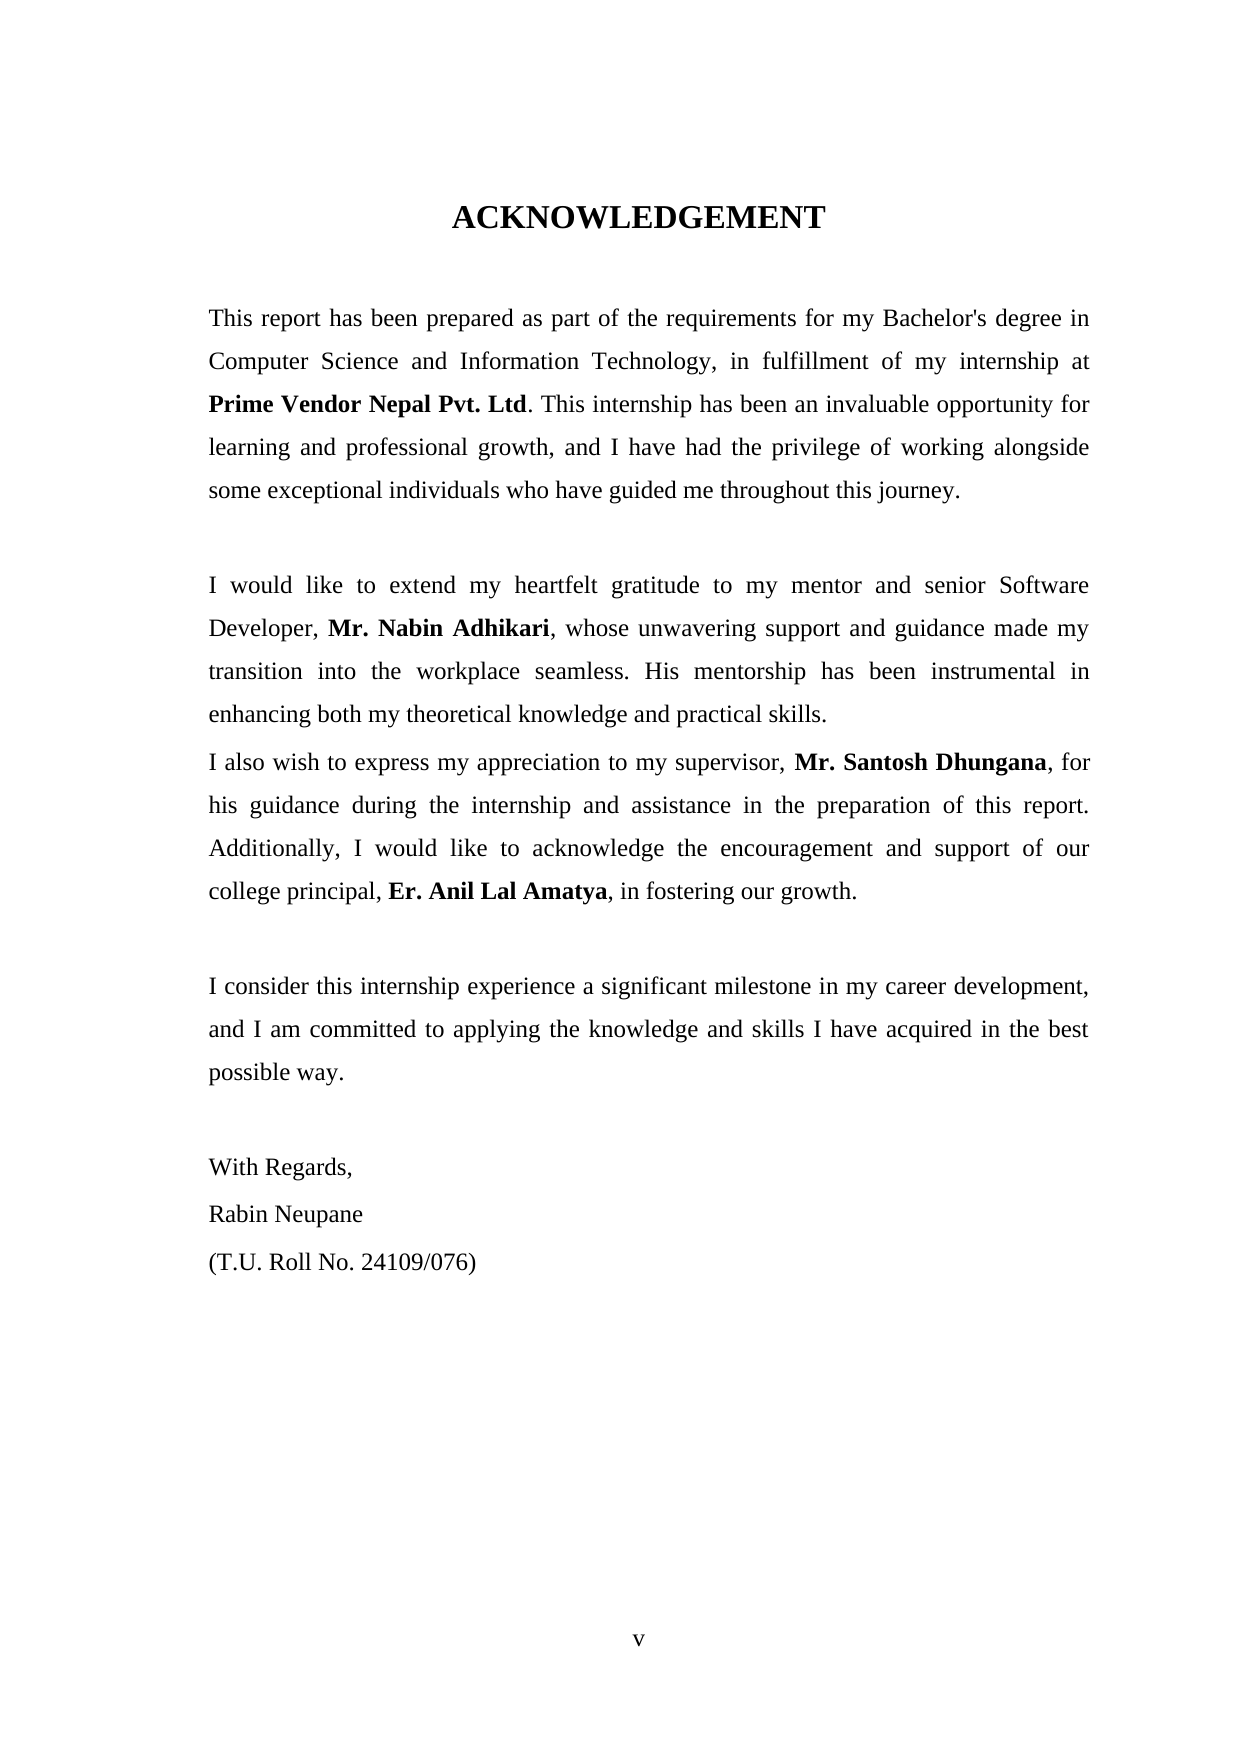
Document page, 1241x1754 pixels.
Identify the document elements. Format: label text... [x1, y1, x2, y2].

text With Regards, [208, 1152, 1090, 1181]
text I consider this internship experience a significant milestone in my career development, and I am committed to applying the knowledge and skills I have acquired in the best possible way. [208, 971, 1090, 1086]
text I also wish to express my appreciation to my supervisor, Mr. Santosh Dhungana, for his guidance during the internship and assistance in the preparation of this report. Additionally, I would like to acknowledge the encouragement and support of our college principal, Er. Anil Lal Amatya, in fostering our growth. [208, 747, 1090, 905]
subtitle ACKNOWLEDGEMENT [187, 198, 1090, 236]
text This report has been prepared as part of the requirements for my Bachelor's degree in Computer Science and Information Technology, in fulfillment of my internship at Prime Vendor Nepal Pvt. Ltd. This internship has been an invaluable opportunity for learning and professional growth, and I have had the privilege of working alongside some exceptional individuals who have guided me throughout this journey. [208, 303, 1090, 504]
text I would like to extend my heartfelt gratitude to my mentor and senior Software Developer, Mr. Nabin Adhikari, whose unwavering support and guidance made my transition into the workplace seamless. His mentorship has been instrumental in enhancing both my theoretical knowledge and practical skills. [208, 570, 1090, 728]
text (T.U. Roll No. 24109/076) [208, 1247, 1090, 1276]
text Rabin Neupane [208, 1199, 1090, 1228]
